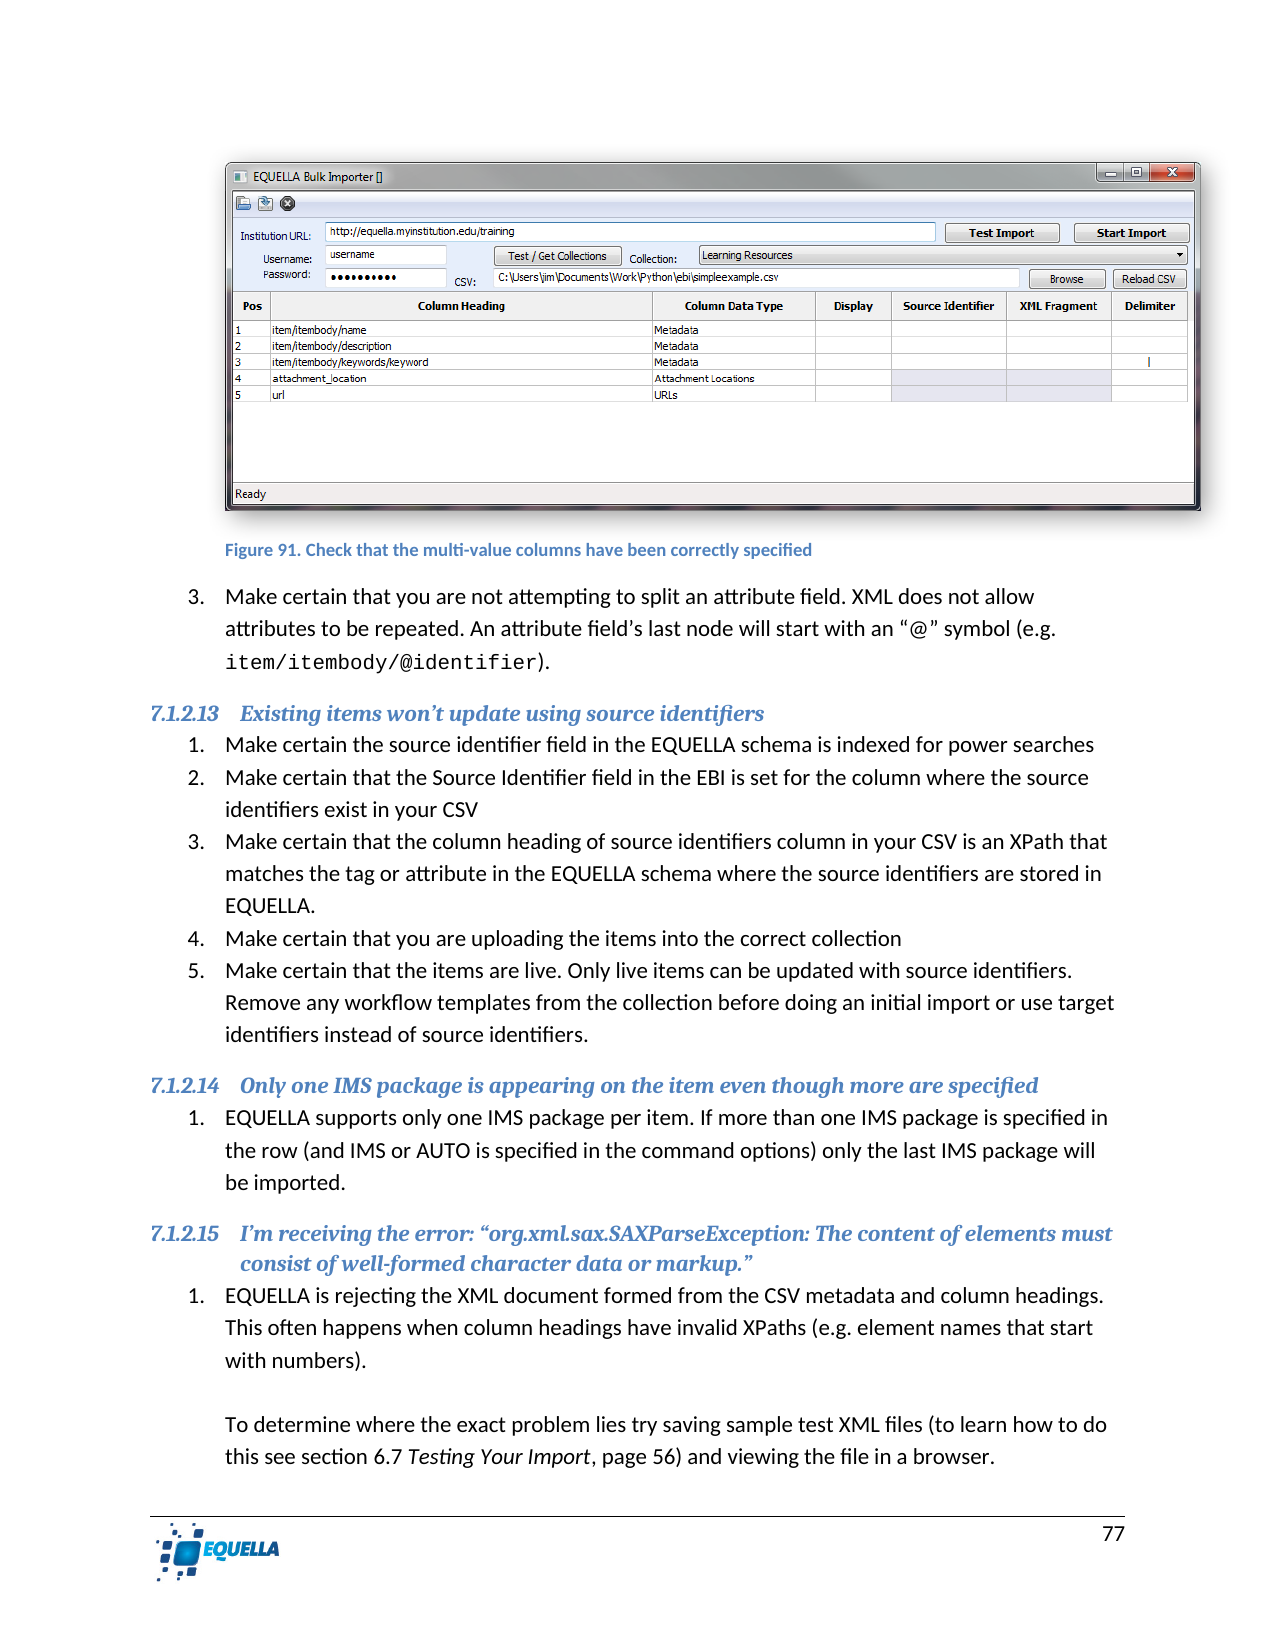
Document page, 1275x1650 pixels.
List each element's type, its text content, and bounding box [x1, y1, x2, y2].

text Figure 91. Check that the multi-value columns have been correctly specified [225, 539, 1125, 562]
picture [143, 1509, 294, 1590]
subtitle I’m receiving the error: “org.xml.sax.SAXParseException: The content of elements must consist of well-formed character data or markup.” [150, 1221, 1125, 1277]
picture [225, 162, 1201, 511]
list Make certain that the items are live. Only live items can be updated with source identifiers. Remove any workflow templates from the collection before doing an initial import or use target identifiers instead of source identifiers. [187, 956, 1125, 1048]
list Make certain the source identifier field in the EQUELLA schema is indexed for power searches [187, 731, 1125, 759]
list Make certain that you are not attempting to split an attribute field. XML does not allow attributes to be repeated. An attribute field’s last node will start with an “@” symbol (e.g. item/itembody/@identifier). [187, 582, 1125, 675]
list Make certain that the Source Identifier field in the EBI is set for the column where the source identifiers exist in your CSV [187, 763, 1125, 823]
list EQUELLA is rejecting the XML document formed from the CSV metadata and column headings. This often happens when column headings have invalid XPaths (e.g. element names that start with numbers). [187, 1281, 1125, 1374]
list EQUELLA supports only one IMS package per item. If more than one IMS package is specified in the row (and IMS or AUTO is specified in the command options) only the last IMS package will be imported. [187, 1103, 1125, 1196]
subtitle Only one IMS package is appearing on the item even though more are specified [150, 1073, 1125, 1100]
list Make certain that the column heading of source identifiers column in your CSV is an XPath that matches the tag or attribute in the EQUELLA schema where the source identifiers are stored in EQUELLA. [187, 827, 1125, 919]
list Make certain that you are uploading the items into the correct collection [187, 924, 1125, 952]
subtitle Existing items won’t update using source identifiers [150, 700, 1125, 727]
